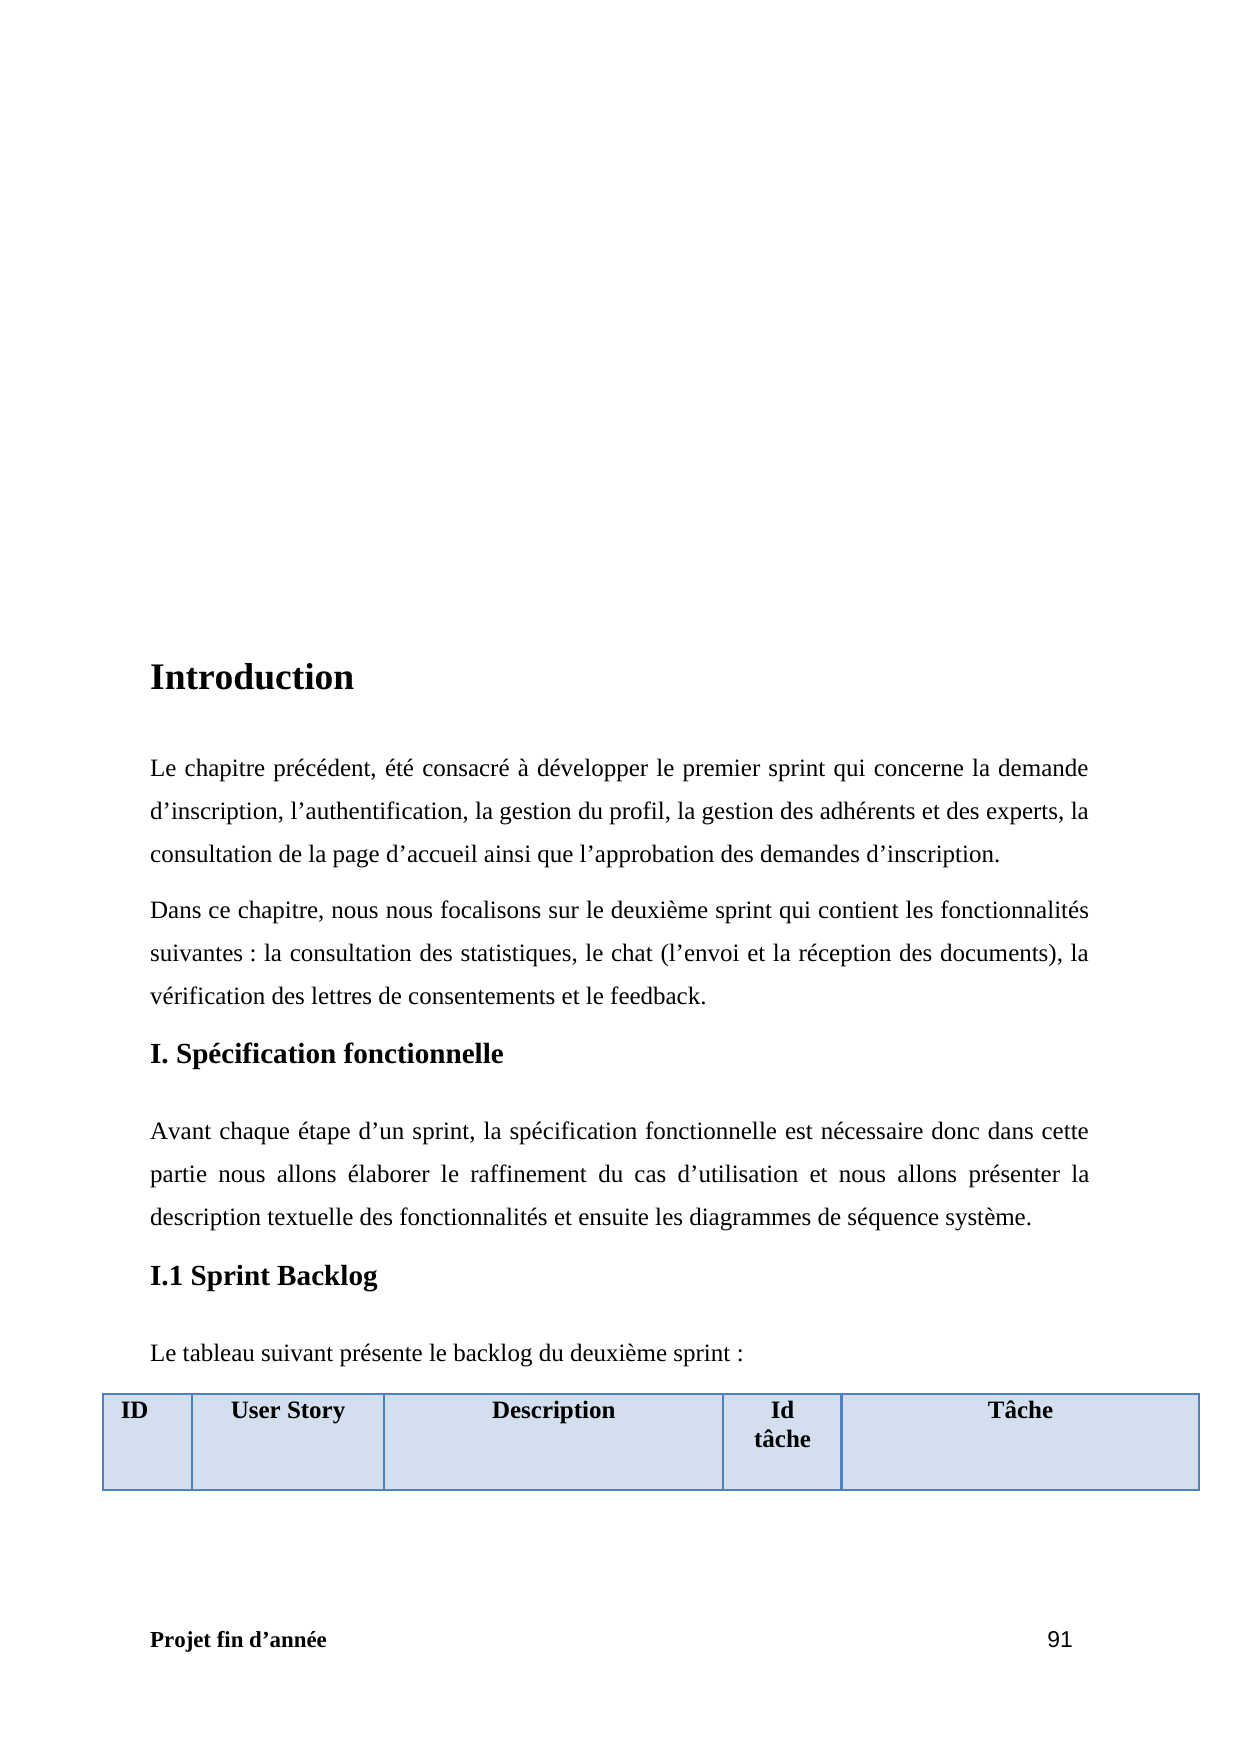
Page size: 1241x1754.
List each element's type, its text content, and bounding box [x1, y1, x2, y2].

text Avant chaque étape d’un sprint, la spécification fonctionnelle est nécessaire donc dans cette partie nous allons élaborer le raffinement du cas d’utilisation et nous allons présenter la description textuelle des fonctionnalités et ensuite les diagrammes de séquence système. [150, 1116, 1090, 1231]
subtitle Introduction [150, 654, 1090, 697]
table_header Id tâche [724, 1395, 840, 1489]
table_header User Story [193, 1395, 383, 1489]
table_header Tâche [843, 1395, 1198, 1489]
subtitle I.1 Sprint Backlog [150, 1258, 1090, 1292]
table_header Description [385, 1395, 722, 1489]
text Le chapitre précédent, été consacré à développer le premier sprint qui concerne la demande d’inscription, l’authentification, la gestion du profil, la gestion des adhérents et des experts, la consultation de la page d’accueil ainsi que l’approbation des demandes d’inscription. [150, 753, 1090, 868]
subtitle I. Spécification fonctionnelle [150, 1037, 1090, 1070]
text Le tableau suivant présente le backlog du deuxième sprint : [150, 1338, 1090, 1366]
text Dans ce chapitre, nous nous focalisons sur le deuxième sprint qui contient les fonctionnalités suivantes : la consultation des statistiques, le chat (l’envoi et la réception des documents), la vérification des lettres de consentements et le feedback. [150, 895, 1090, 1010]
table_header ID [104, 1395, 191, 1489]
